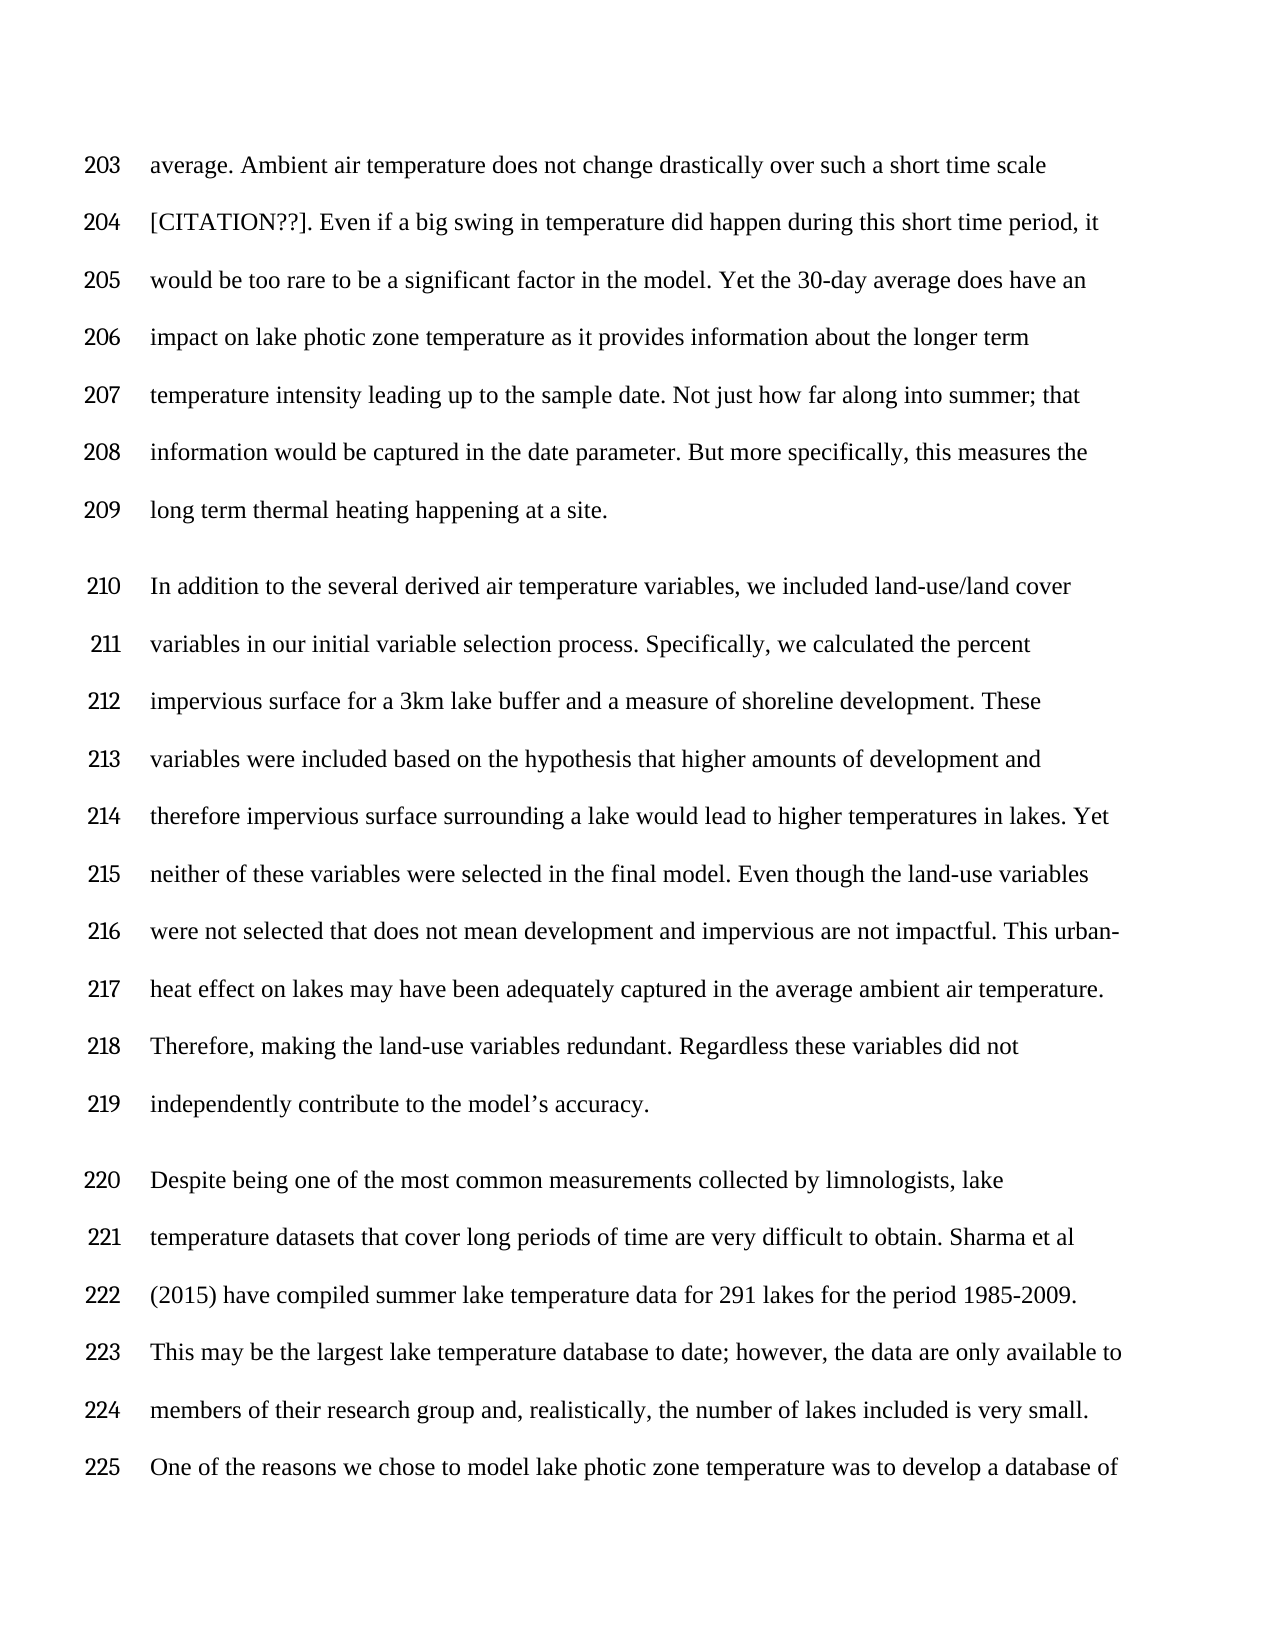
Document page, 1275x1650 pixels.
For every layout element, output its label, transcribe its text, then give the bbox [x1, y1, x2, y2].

text In addition to the several derived air temperature variables, we included land-use/land cover variables in our initial variable selection process. Specifically, we calculated the percent impervious surface for a 3km lake buffer and a measure of shoreline development. These variables were included based on the hypothesis that higher amounts of development and therefore impervious surface surrounding a lake would lead to higher temperatures in lakes. Yet neither of these variables were selected in the final model. Even though the land-use variables were not selected that does not mean development and impervious are not impactful. This urban-heat effect on lakes may have been adequately captured in the average ambient air temperature. Therefore, making the land-use variables redundant. Regardless these variables did not independently contribute to the model’s accuracy. [150, 571, 1125, 1117]
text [150, 1165, 1125, 1481]
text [150, 150, 1125, 524]
